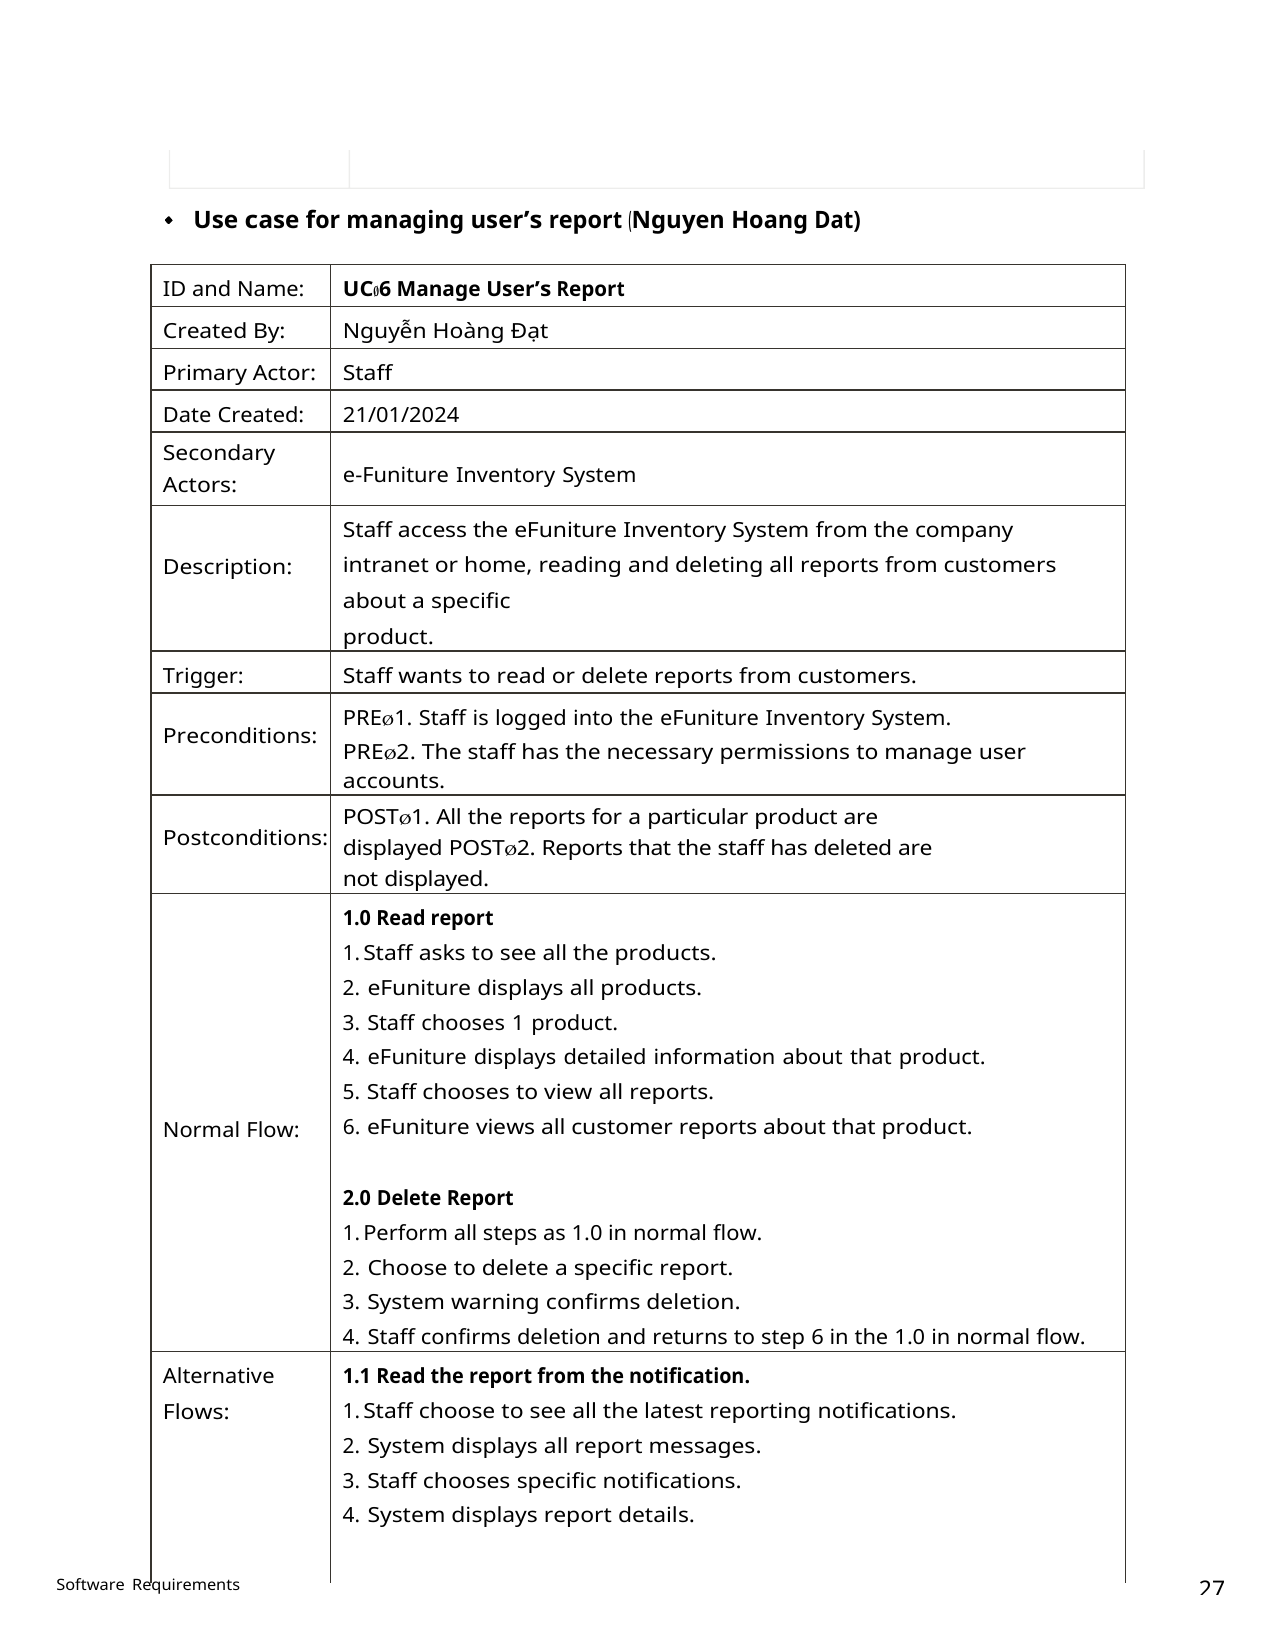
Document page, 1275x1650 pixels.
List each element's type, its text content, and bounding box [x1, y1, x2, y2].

table_cell PRE1. Staff is logged into the eFuniture Inventory System. PRE2. The staff has the necessary permissions to manage user accounts. [331, 694, 1125, 794]
table_cell 1.0 Read report Staff asks to see all the products. eFuniture displays all products. Staff chooses 1 product. eFuniture displays detailed information about that product. Staff chooses to view all reports. eFuniture views all customer reports about that product. 2.0 Delete Report Perform all steps as 1.0 in normal flow. Choose to delete a specific report. System warning confirms deletion. Staff confirms deletion and returns to step 6 in the 1.0 in normal flow. [331, 894, 1125, 1351]
table_header UC6 Manage Userʼs Report [331, 265, 1125, 306]
table_cell Description: [152, 506, 330, 650]
table_cell Staff access the eFuniture Inventory System from the company intranet or home, reading and deleting all reports from customers about a specific product. [331, 506, 1125, 650]
table_cell Created By: [152, 307, 330, 347]
table_cell Postconditions: [152, 796, 330, 893]
table_cell Primary Actor: [152, 349, 330, 389]
table_cell e-Funiture Inventory System [331, 433, 1125, 504]
table_cell Normal Flow: [152, 894, 330, 1351]
table_cell Nguyễn Hoàng Đạt [331, 307, 1125, 347]
table_cell Preconditions: [152, 694, 330, 794]
table_cell POST1. All the reports for a particular product are displayed POST2. Reports that the staff has deleted are not displayed. [331, 796, 1125, 893]
table_cell Secondary Actors: [152, 433, 330, 504]
table_cell Trigger: [152, 652, 330, 692]
table_cell Alternative Flows: [152, 1352, 330, 1583]
table_cell Date Created: [152, 391, 330, 431]
table_cell Staff wants to read or delete reports from customers. [331, 652, 1125, 692]
table_header ID and Name: [152, 265, 330, 306]
table_cell 21/01/2024 [331, 391, 1125, 431]
table_cell Staff [331, 349, 1125, 389]
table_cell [331, 1352, 1125, 1583]
text Use case for managing userʼs report (Nguyen Hoang Dat) [193, 203, 1137, 236]
